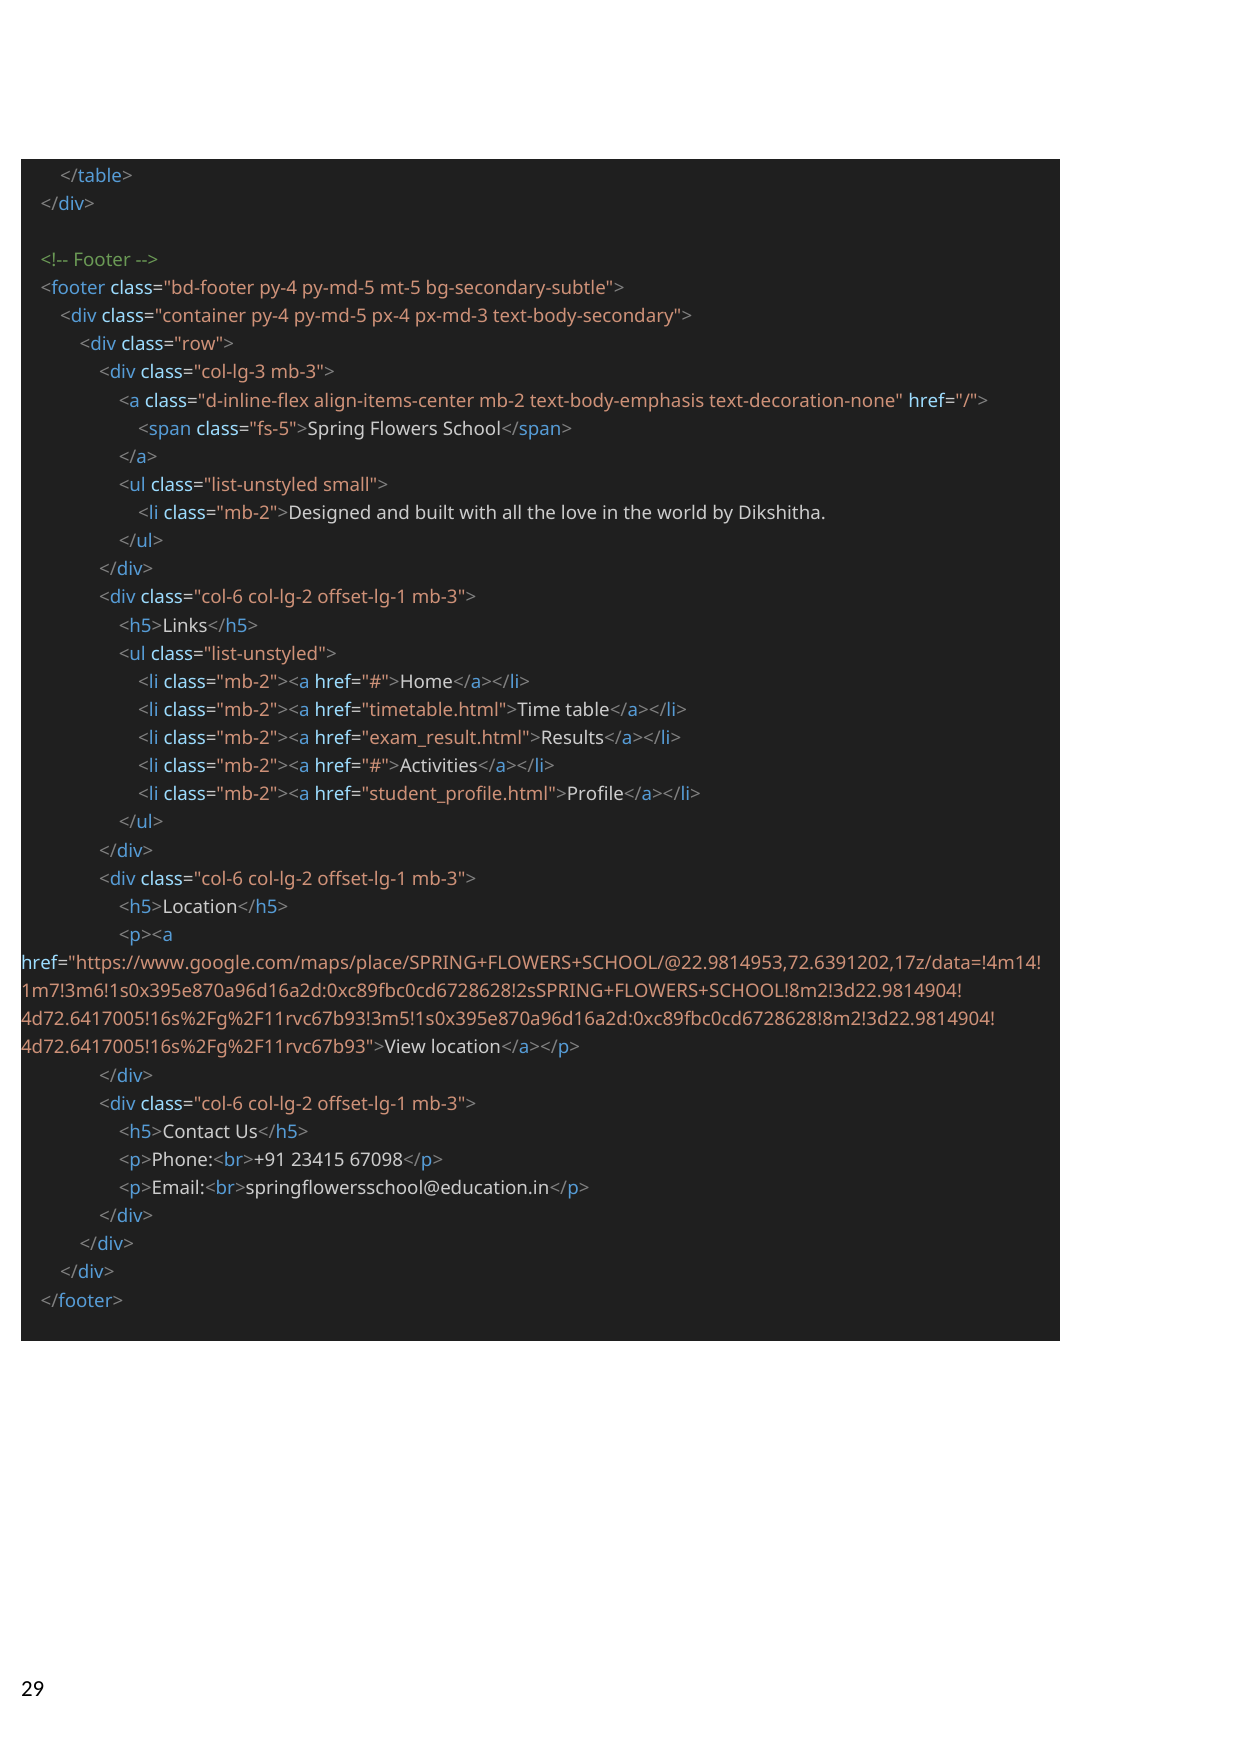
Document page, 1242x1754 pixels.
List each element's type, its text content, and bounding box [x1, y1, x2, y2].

text <li class="mb-2"><a href="timetable.html">Time table</a></li> [21, 694, 1060, 722]
text <li class="mb-2"><a href="student_profile.html">Profile</a></li> [21, 778, 1060, 806]
text <div class="col-6 col-lg-2 offset-lg-1 mb-3"> [21, 581, 1060, 609]
text <h5>Links</h5> [21, 609, 1060, 637]
text <ul class="list-unstyled small"> [21, 469, 1060, 497]
text </div> [21, 1256, 1060, 1284]
text </a> [21, 441, 1060, 469]
text </table> [21, 159, 1060, 187]
text </ul> [21, 806, 1060, 834]
text </div> [21, 1059, 1060, 1087]
text <h5>Contact Us</h5> [21, 1116, 1060, 1144]
text <span class="fs-5">Spring Flowers School</span> [21, 412, 1060, 441]
text <div class="container py-4 py-md-5 px-4 px-md-3 text-body-secondary"> [21, 300, 1060, 328]
text <footer class="bd-footer py-4 py-md-5 mt-5 bg-secondary-subtle"> [21, 272, 1060, 300]
text <!-- Footer --> [21, 244, 1060, 272]
text </div> [21, 187, 1060, 216]
text <h5>Location</h5> [21, 891, 1060, 919]
text </div> [21, 553, 1060, 581]
text <ul class="list-unstyled"> [21, 637, 1060, 666]
text <div class="col-6 col-lg-2 offset-lg-1 mb-3"> [21, 1087, 1060, 1116]
text <li class="mb-2">Designed and built with all the love in the world by Dikshitha. [21, 497, 1060, 525]
text <p>Phone:<br>+91 23415 67098</p> [21, 1144, 1060, 1172]
text <li class="mb-2"><a href="exam_result.html">Results</a></li> [21, 722, 1060, 750]
text <li class="mb-2"><a href="#">Home</a></li> [21, 666, 1060, 694]
text </div> [21, 1200, 1060, 1228]
text <a class="d-inline-flex align-items-center mb-2 text-body-emphasis text-decoration-none" href="/"> [21, 384, 1060, 412]
text <p>Email:<br>springflowersschool@education.in</p> [21, 1172, 1060, 1200]
text </footer> [21, 1284, 1060, 1312]
text </div> [21, 1228, 1060, 1256]
text <p><a href="https://www.google.com/maps/place/SPRING+FLOWERS+SCHOOL/@22.9814953,72.6391202,17z/data=!4m14!1m7!3m6!1s0x395e870a96d16a2d:0xc89fbc0cd6728628!2sSPRING+FLOWERS+SCHOOL!8m2!3d22.9814904!4d72.6417005!16s%2Fg%2F11rvc67b93!3m5!1s0x395e870a96d16a2d:0xc89fbc0cd6728628!8m2!3d22.9814904!4d72.6417005!16s%2Fg%2F11rvc67b93">View location</a></p> [21, 919, 1060, 1059]
text </ul> [21, 525, 1060, 553]
text <div class="col-lg-3 mb-3"> [21, 356, 1060, 384]
text <div class="row"> [21, 328, 1060, 356]
text </div> [21, 834, 1060, 862]
text <div class="col-6 col-lg-2 offset-lg-1 mb-3"> [21, 862, 1060, 891]
text <li class="mb-2"><a href="#">Activities</a></li> [21, 750, 1060, 778]
